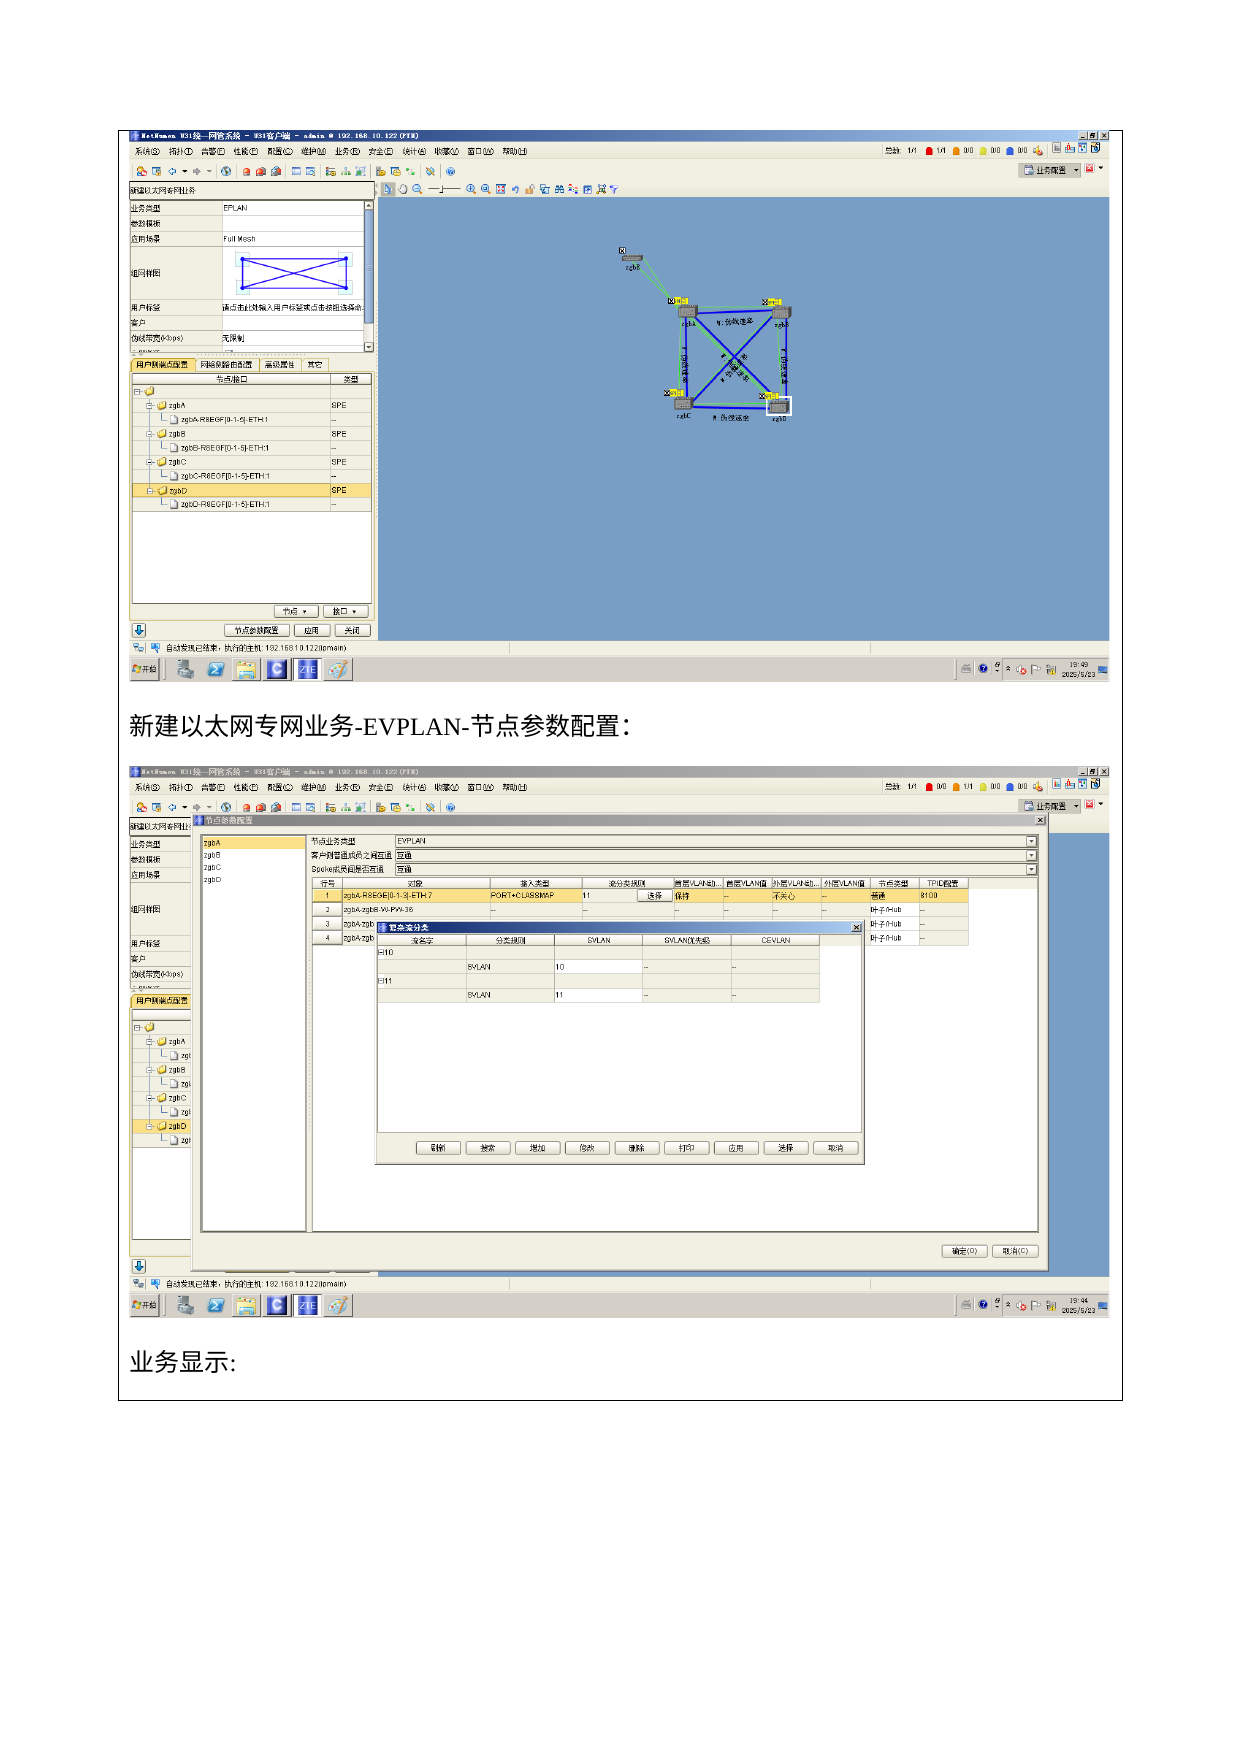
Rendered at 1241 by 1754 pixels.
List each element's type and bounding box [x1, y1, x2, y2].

picture [129, 766, 1110, 1318]
picture [129, 130, 1110, 682]
table_cell [119, 131, 1122, 1400]
